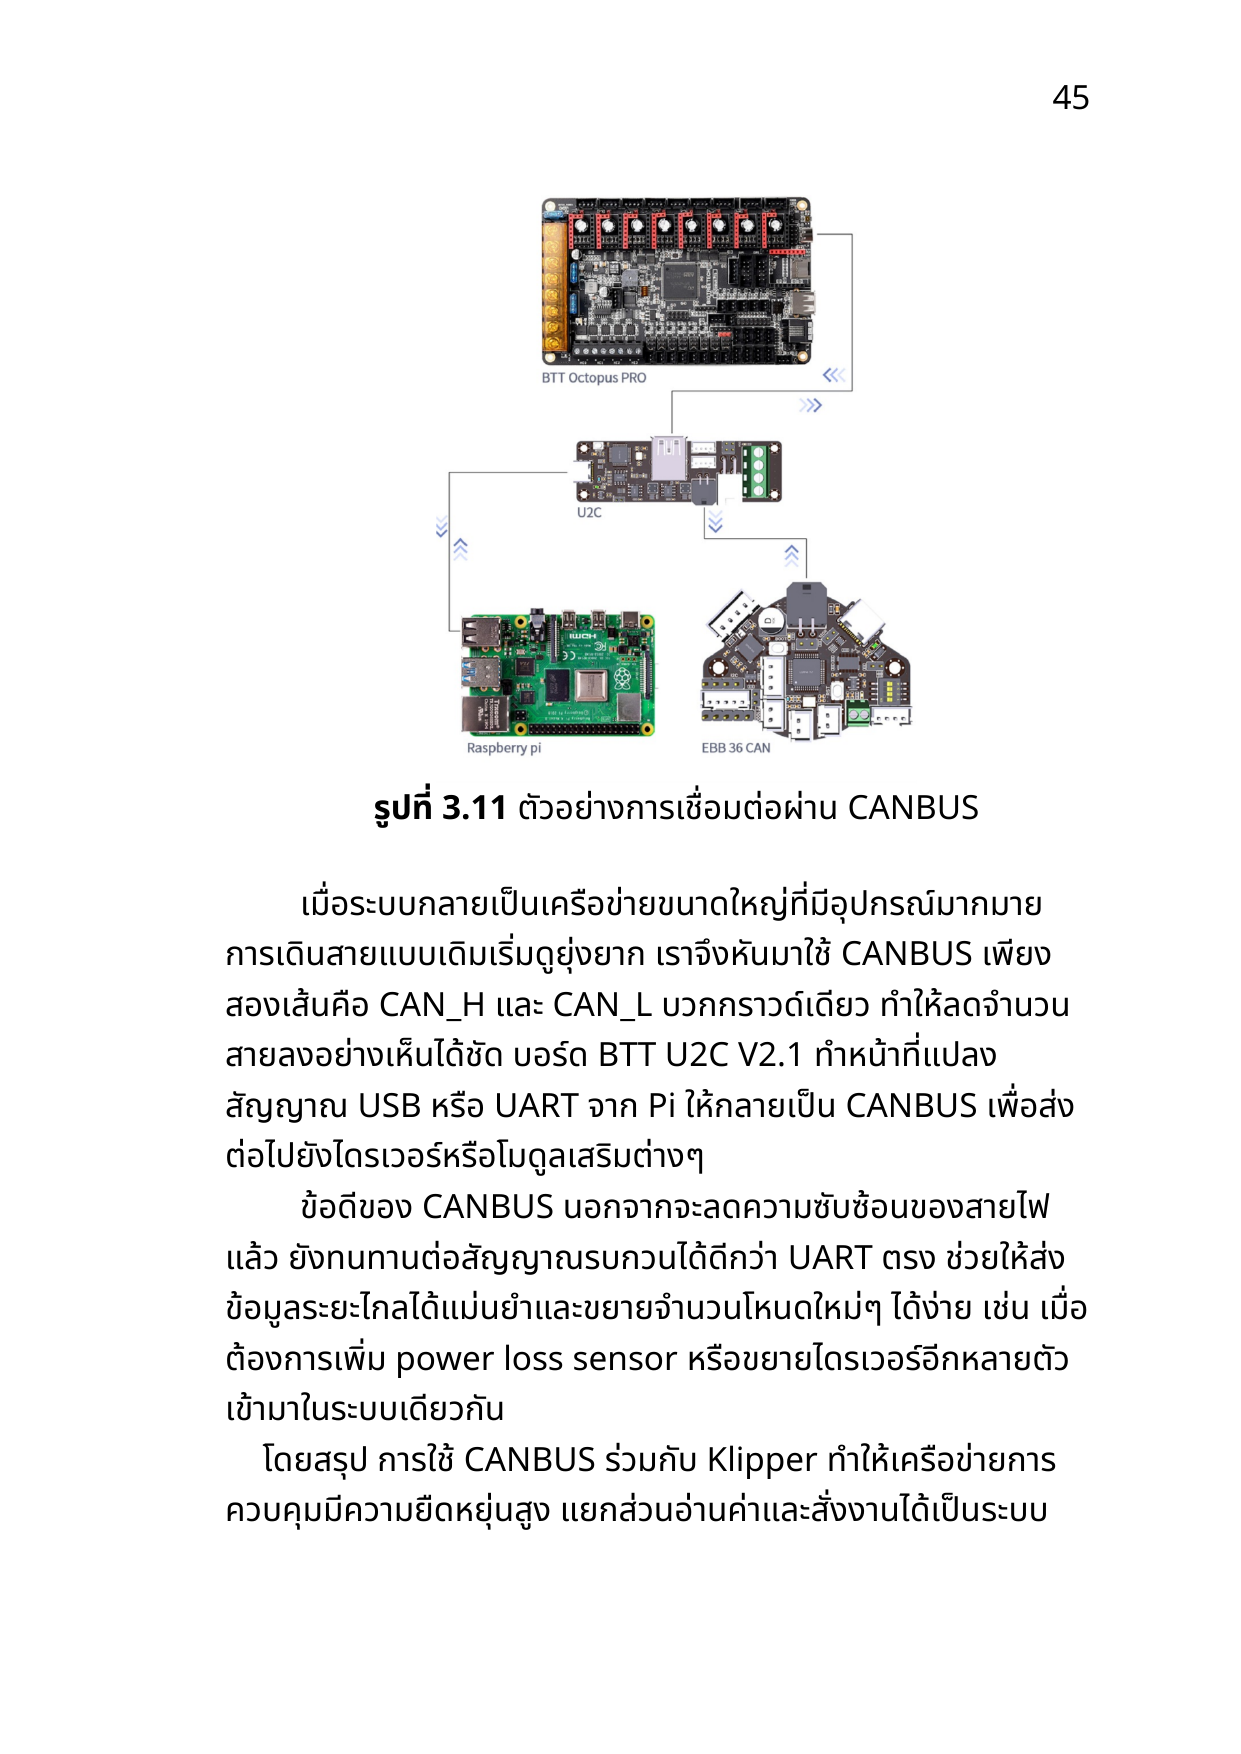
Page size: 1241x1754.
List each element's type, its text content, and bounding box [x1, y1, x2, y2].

text ข้อดีของ CANBUS นอกจากจะลดความซับซ้อนของสายไฟแล้ว ยังทนทานต่อสัญญาณรบกวนได้ดีกว่า UART ตรง ช่วยให้ส่งข้อมูลระยะไกลได้แม่นยำและขยายจำนวนโหนดใหม่ๆ ได้ง่าย เช่น เมื่อต้องการเพิ่ม power loss sensor หรือขยายไดรเวอร์อีกหลายตัวเข้ามาในระบบเดียวกัน [225, 1183, 1090, 1436]
text เมื่อระบบกลายเป็นเครือข่ายขนาดใหญ่ที่มีอุปกรณ์มากมาย การเดินสายแบบเดิมเริ่มดูยุ่งยาก เราจึงหันมาใช้ CANBUS เพียงสองเส้นคือ CAN_H และ CAN_L บวกกราวด์เดียว ทำให้ลดจำนวนสายลงอย่างเห็นได้ชัด บอร์ด BTT U2C V2.1 ทำหน้าที่แปลงสัญญาณ USB หรือ UART จาก Pi ให้กลายเป็น CANBUS เพื่อส่งต่อไปยังไดรเวอร์หรือโมดูลเสริมต่างๆ [225, 879, 1090, 1183]
picture [436, 195, 917, 784]
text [225, 1436, 1090, 1537]
text รูปที่ 3.11 ตัวอย่างการเชื่อมต่อผ่าน CANBUS [225, 783, 1090, 834]
